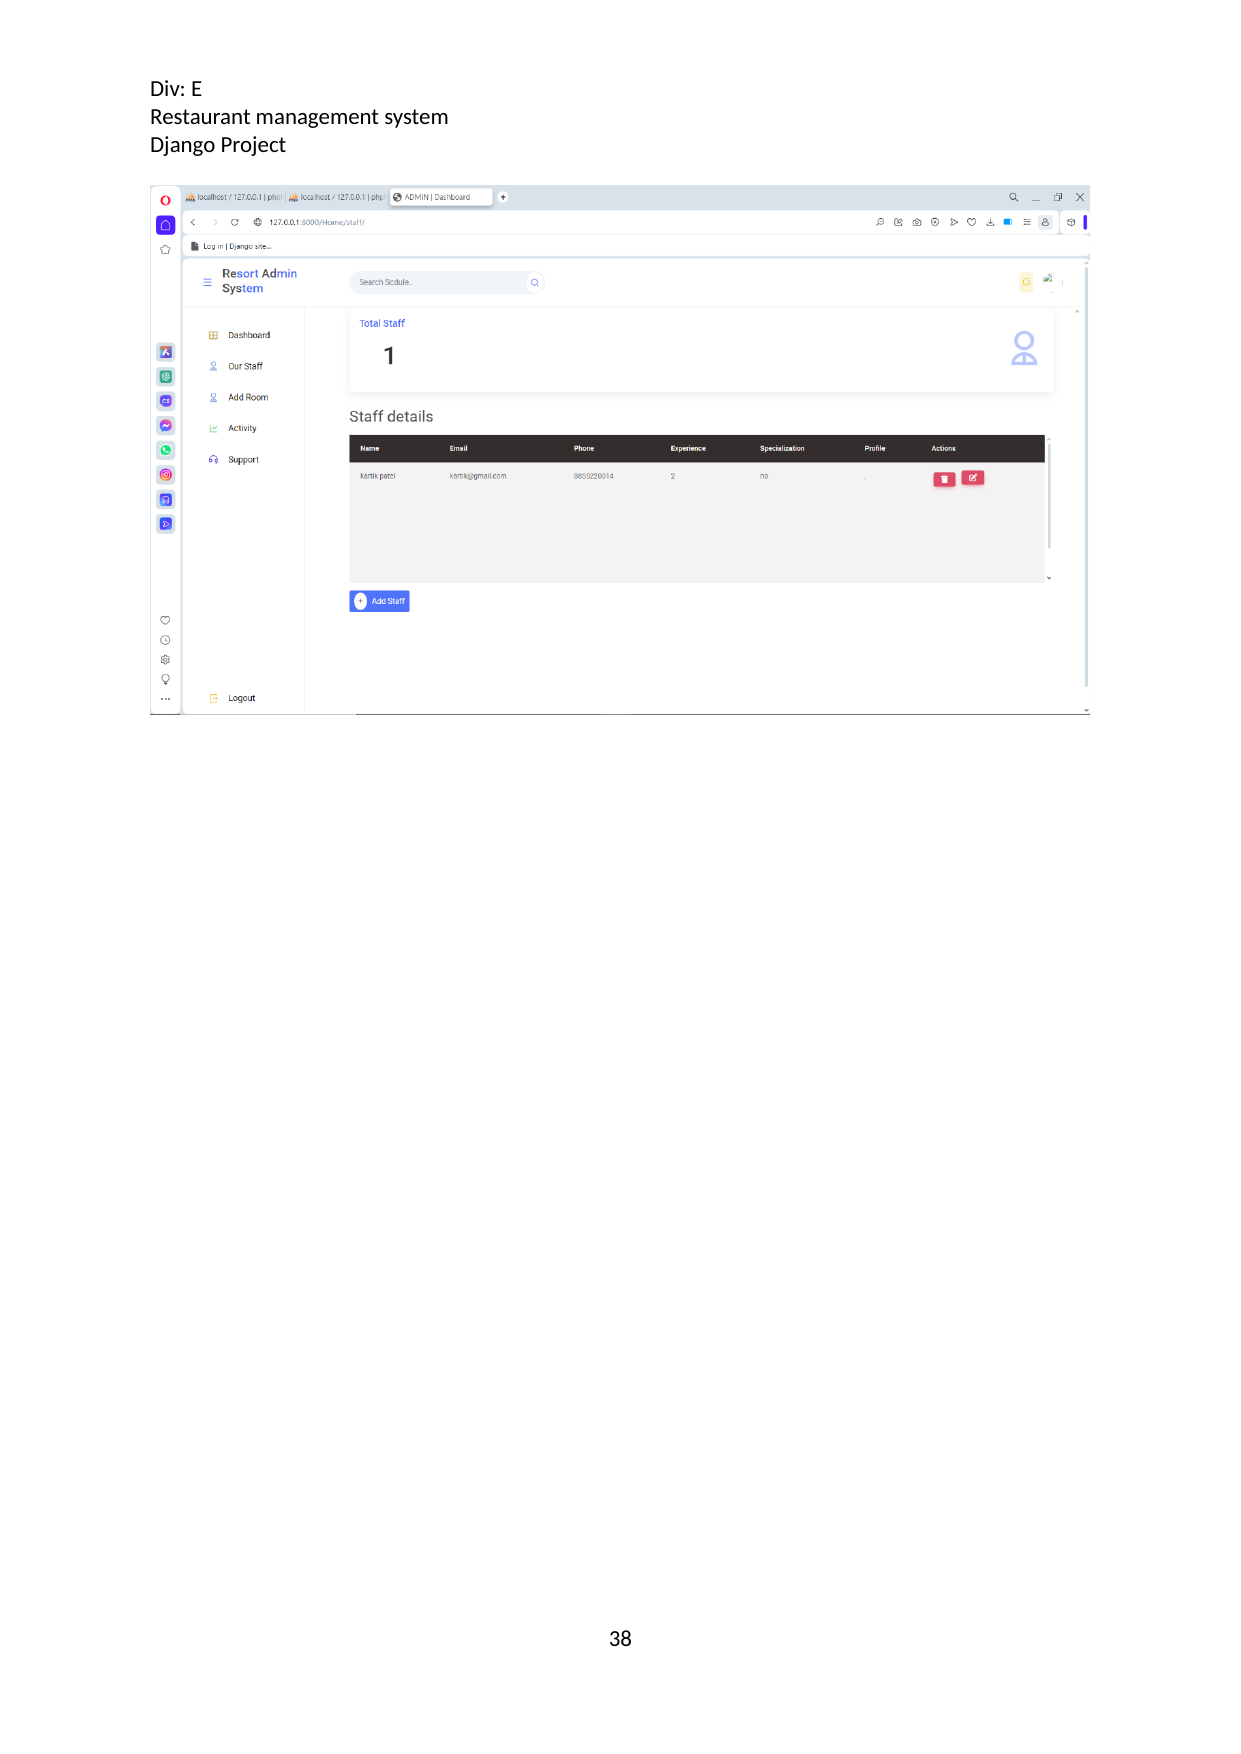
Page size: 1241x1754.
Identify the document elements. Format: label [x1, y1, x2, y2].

picture [150, 185, 1091, 715]
